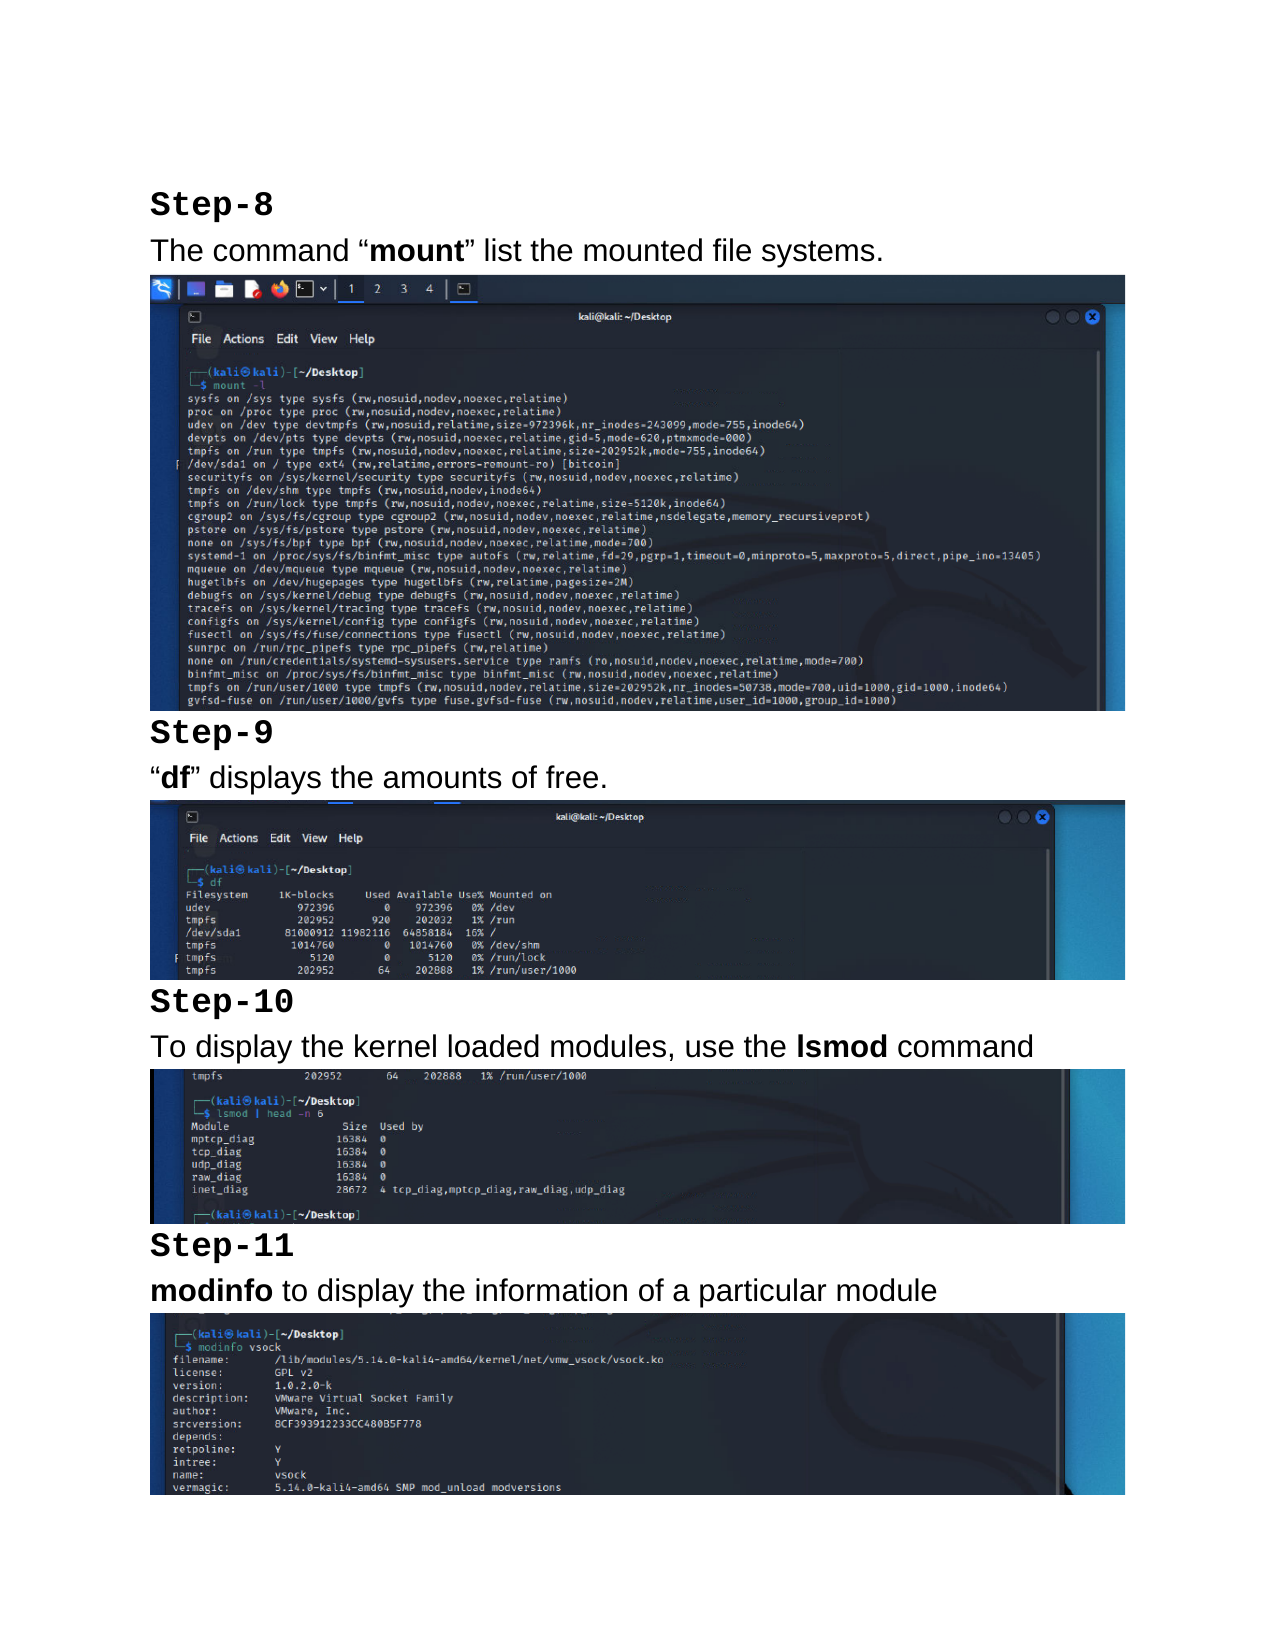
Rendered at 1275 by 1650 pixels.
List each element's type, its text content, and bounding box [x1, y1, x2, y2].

text modinfo to display the information of a particular module [150, 1272, 1125, 1308]
text Step-11 [150, 1228, 1125, 1267]
text Step-8 [150, 187, 1125, 226]
text Step-10 [150, 984, 1125, 1023]
picture [150, 800, 1125, 980]
text To display the kernel loaded modules, use the lsmod command [150, 1028, 1125, 1064]
text The command “mount” list the mounted file systems. [150, 232, 1125, 268]
text “df” displays the amounts of free. [150, 759, 1125, 795]
text Step-9 [150, 714, 1125, 753]
picture [150, 273, 1125, 711]
picture [150, 1069, 1125, 1224]
picture [150, 1313, 1125, 1495]
